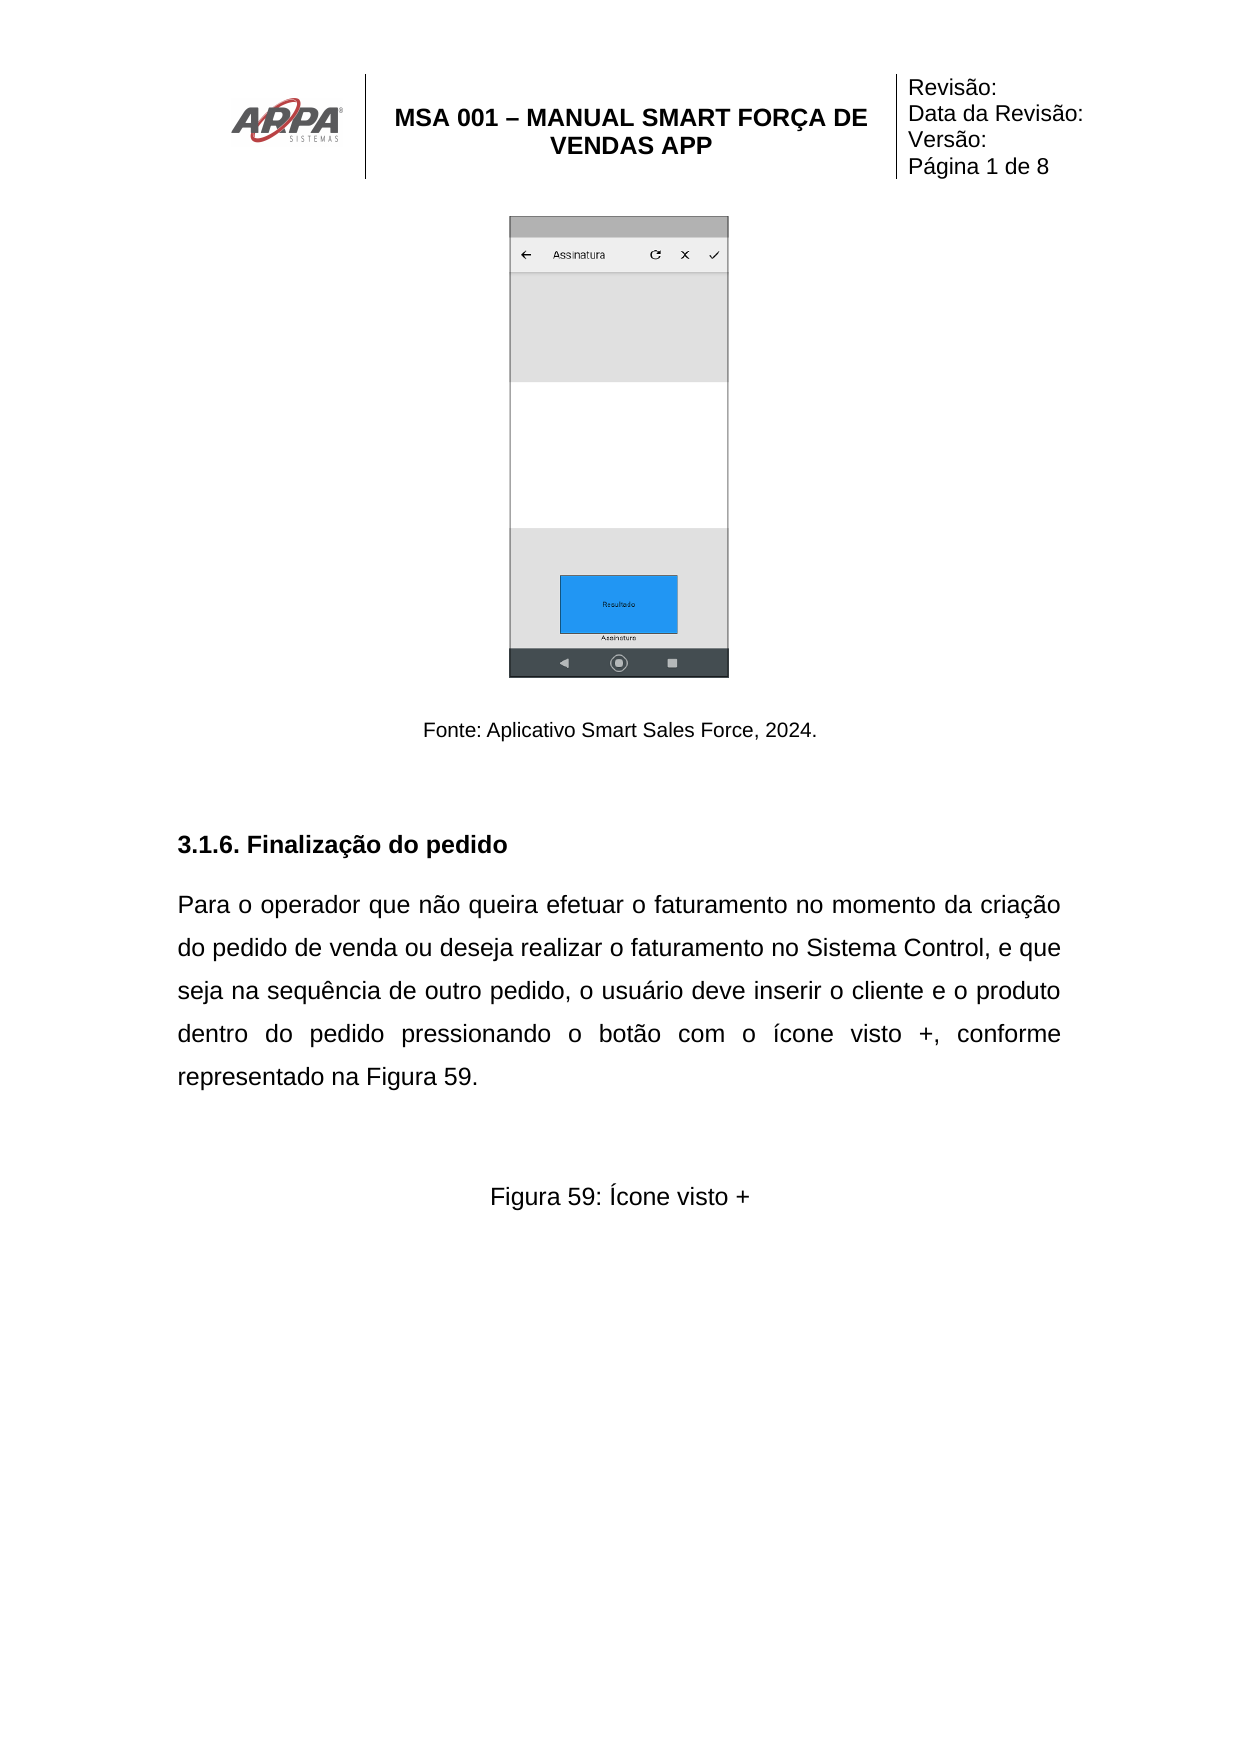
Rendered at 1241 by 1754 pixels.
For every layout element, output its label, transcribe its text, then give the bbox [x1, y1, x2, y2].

text Fonte: Aplicativo Smart Sales Force, 2024. [177, 718, 1063, 742]
picture [500, 207, 740, 687]
text Para o operador que não queira efetuar o faturamento no momento da criação do pedido de venda ou deseja realizar o faturamento no Sistema Control, e que seja na sequência de outro pedido, o usuário deve inserir o cliente e o produto dentro do pedido pressionando o botão com o ícone visto +, conforme representado na Figura 59. [177, 890, 1063, 1091]
text Figura 59: Ícone visto + [177, 1182, 1063, 1211]
picture [231, 98, 343, 147]
text 3.1.6. Finalização do pedido [177, 830, 1063, 859]
